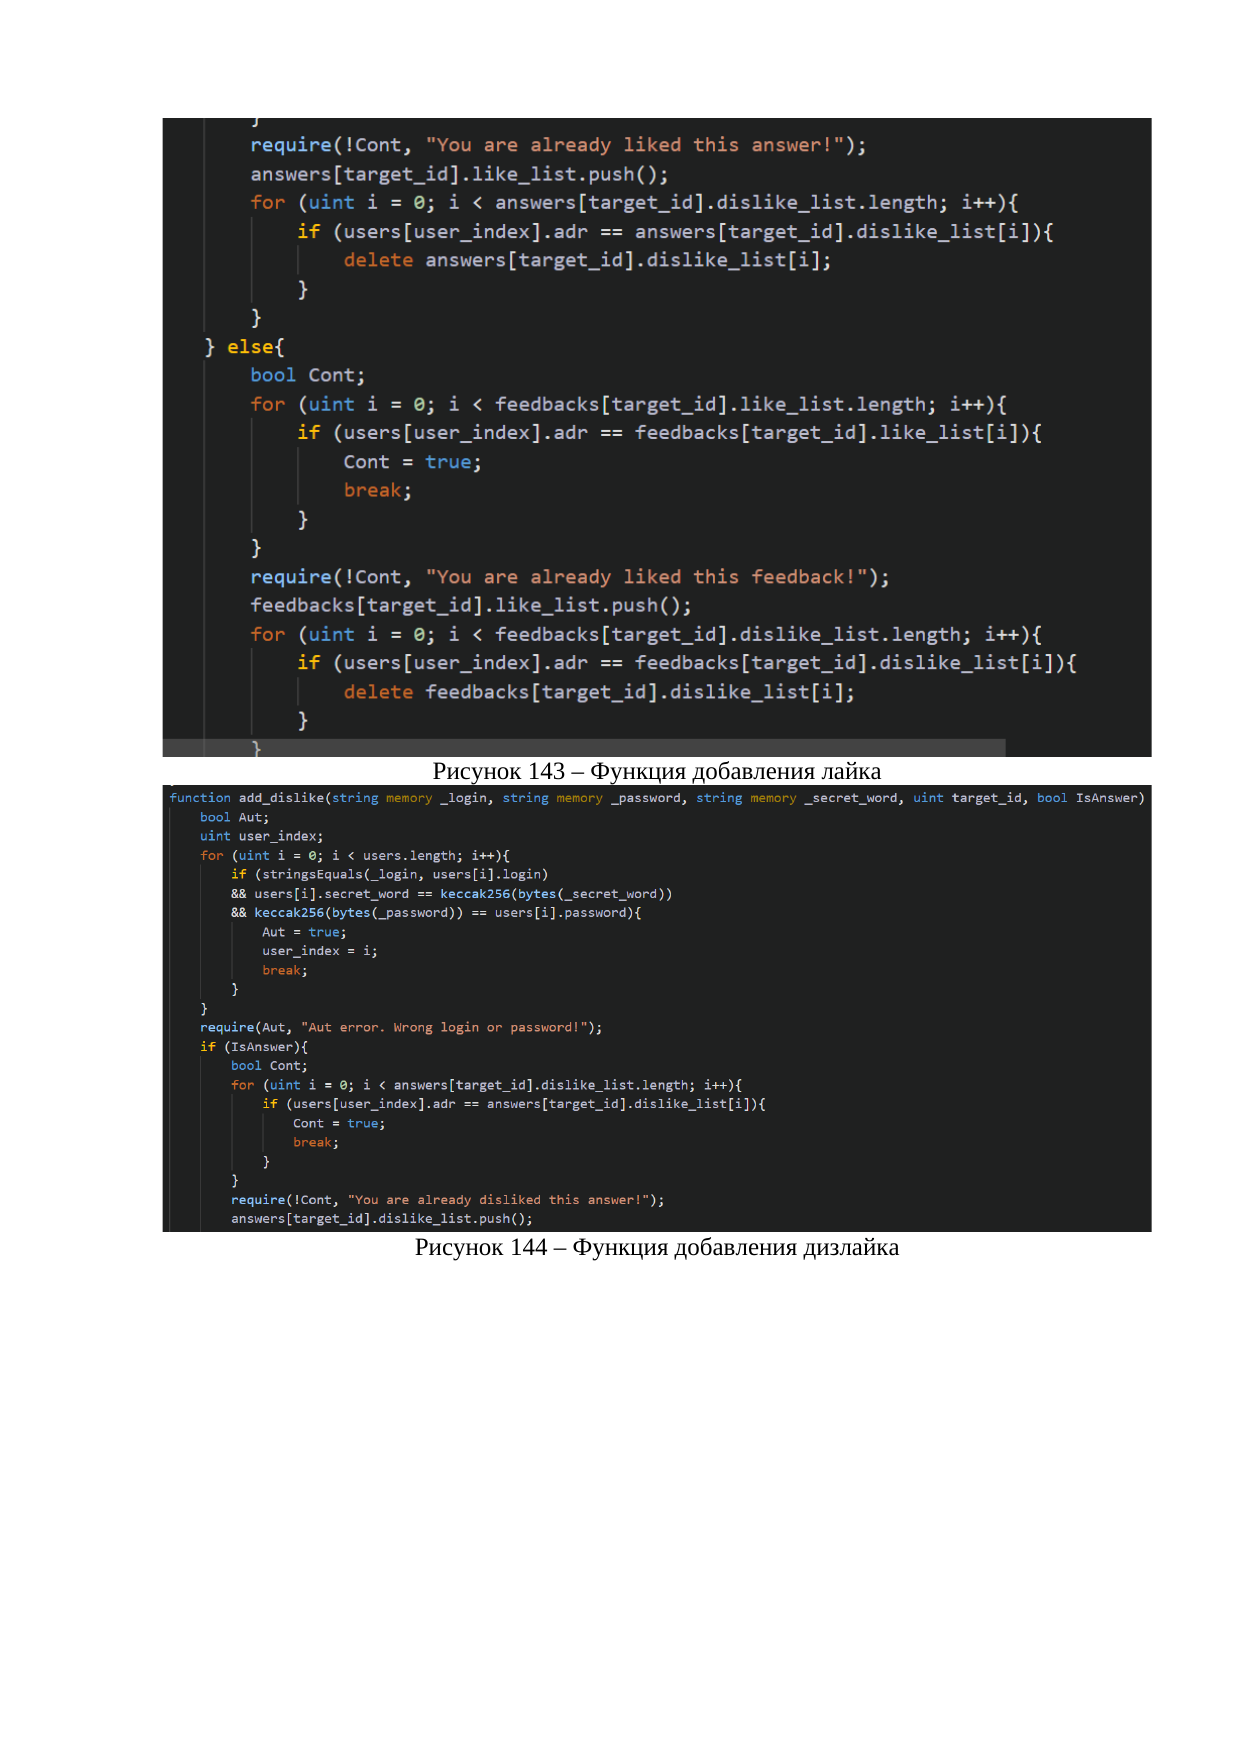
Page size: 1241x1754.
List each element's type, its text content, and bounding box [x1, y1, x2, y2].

text Рисунок 144 – Функция добавления дизлайка [162, 1232, 1152, 1261]
picture [162, 118, 1152, 757]
picture [162, 785, 1152, 1232]
text Рисунок 143 – Функция добавления лайка [162, 757, 1152, 785]
